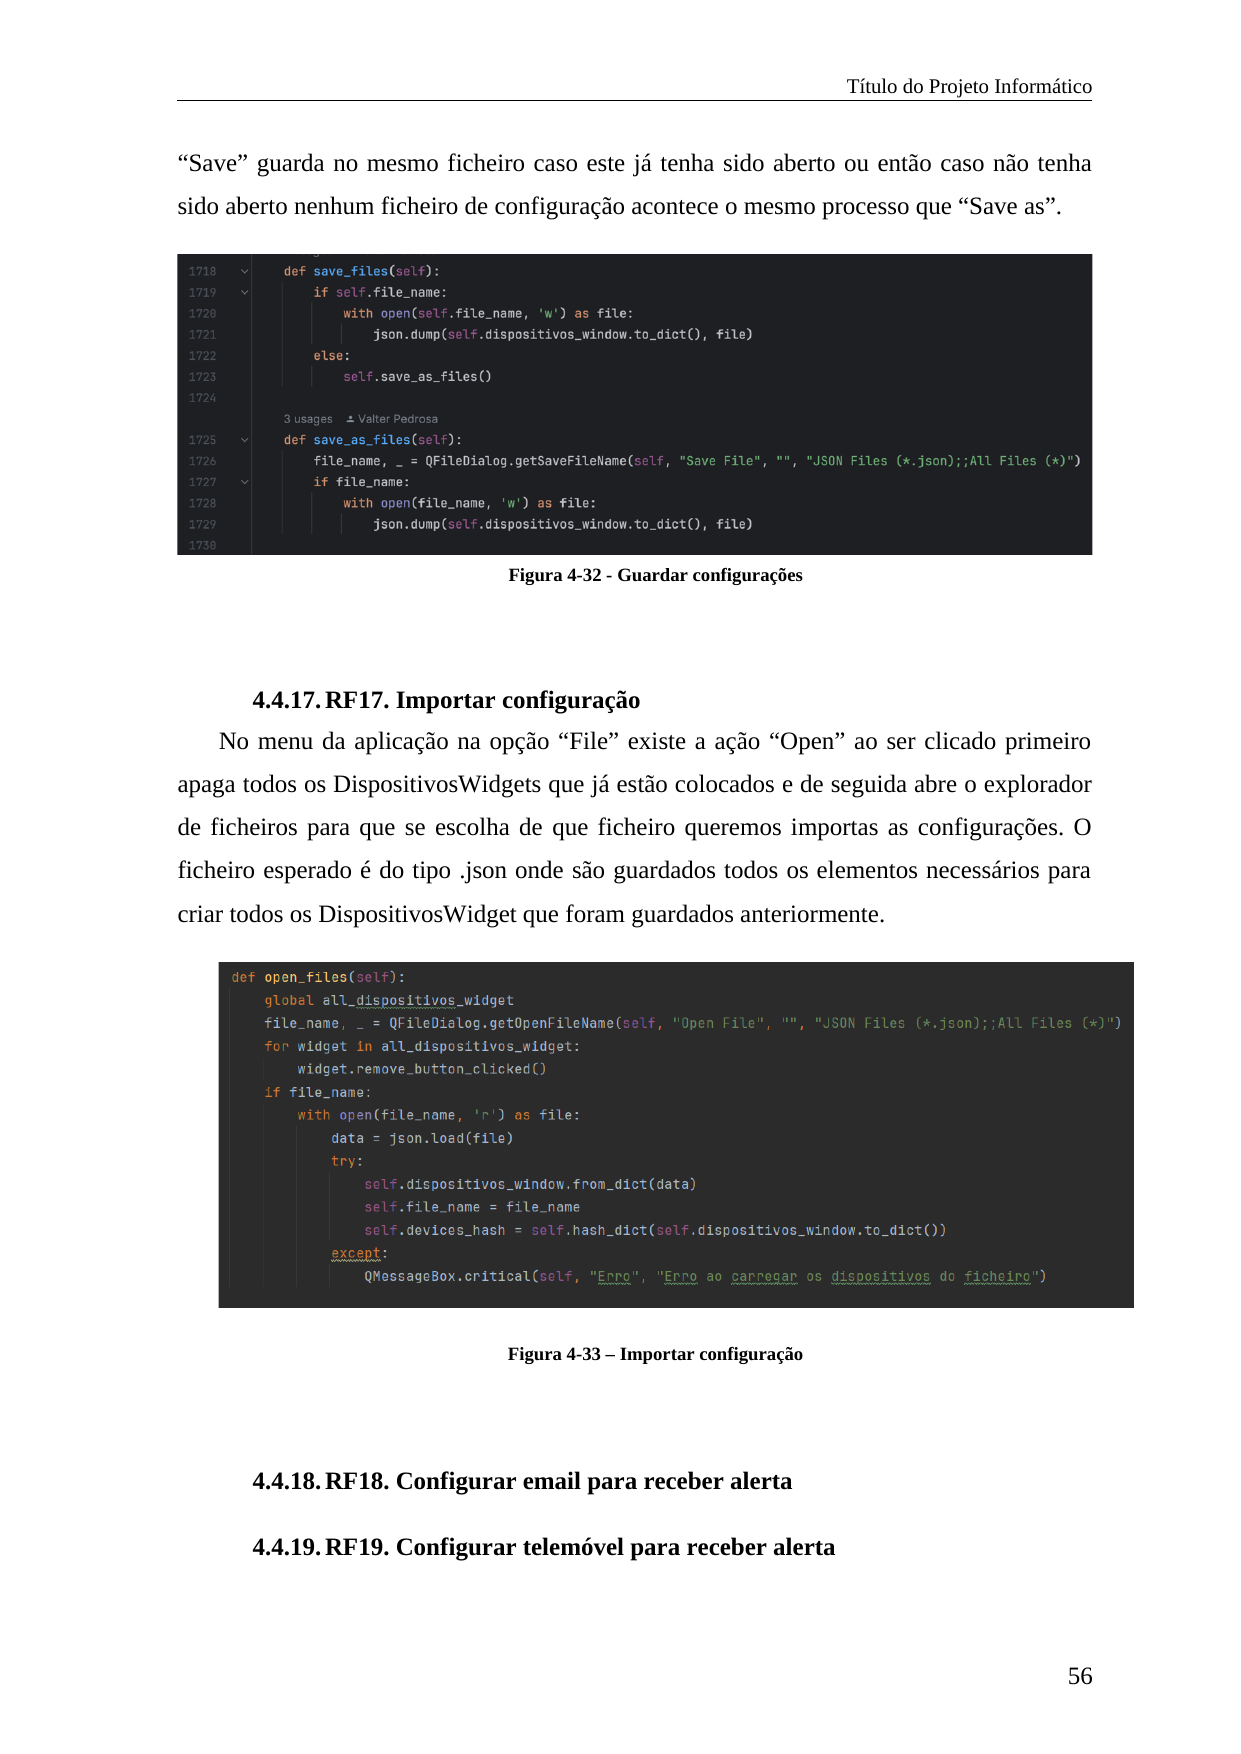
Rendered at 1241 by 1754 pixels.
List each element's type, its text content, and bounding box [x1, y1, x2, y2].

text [177, 148, 1092, 219]
subtitle RF18. Configurar email para receber alerta [252, 1466, 1092, 1494]
picture [218, 962, 1134, 1308]
text No menu da aplicação na opção “File” existe a ação “Open” ao ser clicado primeiro apaga todos os DispositivosWidgets que já estão colocados e de seguida abre o explorador de ficheiros para que se escolha de que ficheiro queremos importas as configurações. O ficheiro esperado é do tipo .json onde são guardados todos os elementos necessários para criar todos os DispositivosWidget que foram guardados anteriormente. [177, 726, 1092, 927]
picture [177, 254, 1093, 555]
subtitle RF17. Importar configuração [252, 685, 1092, 714]
subtitle RF19. Configurar telemóvel para receber alerta [252, 1532, 1092, 1561]
